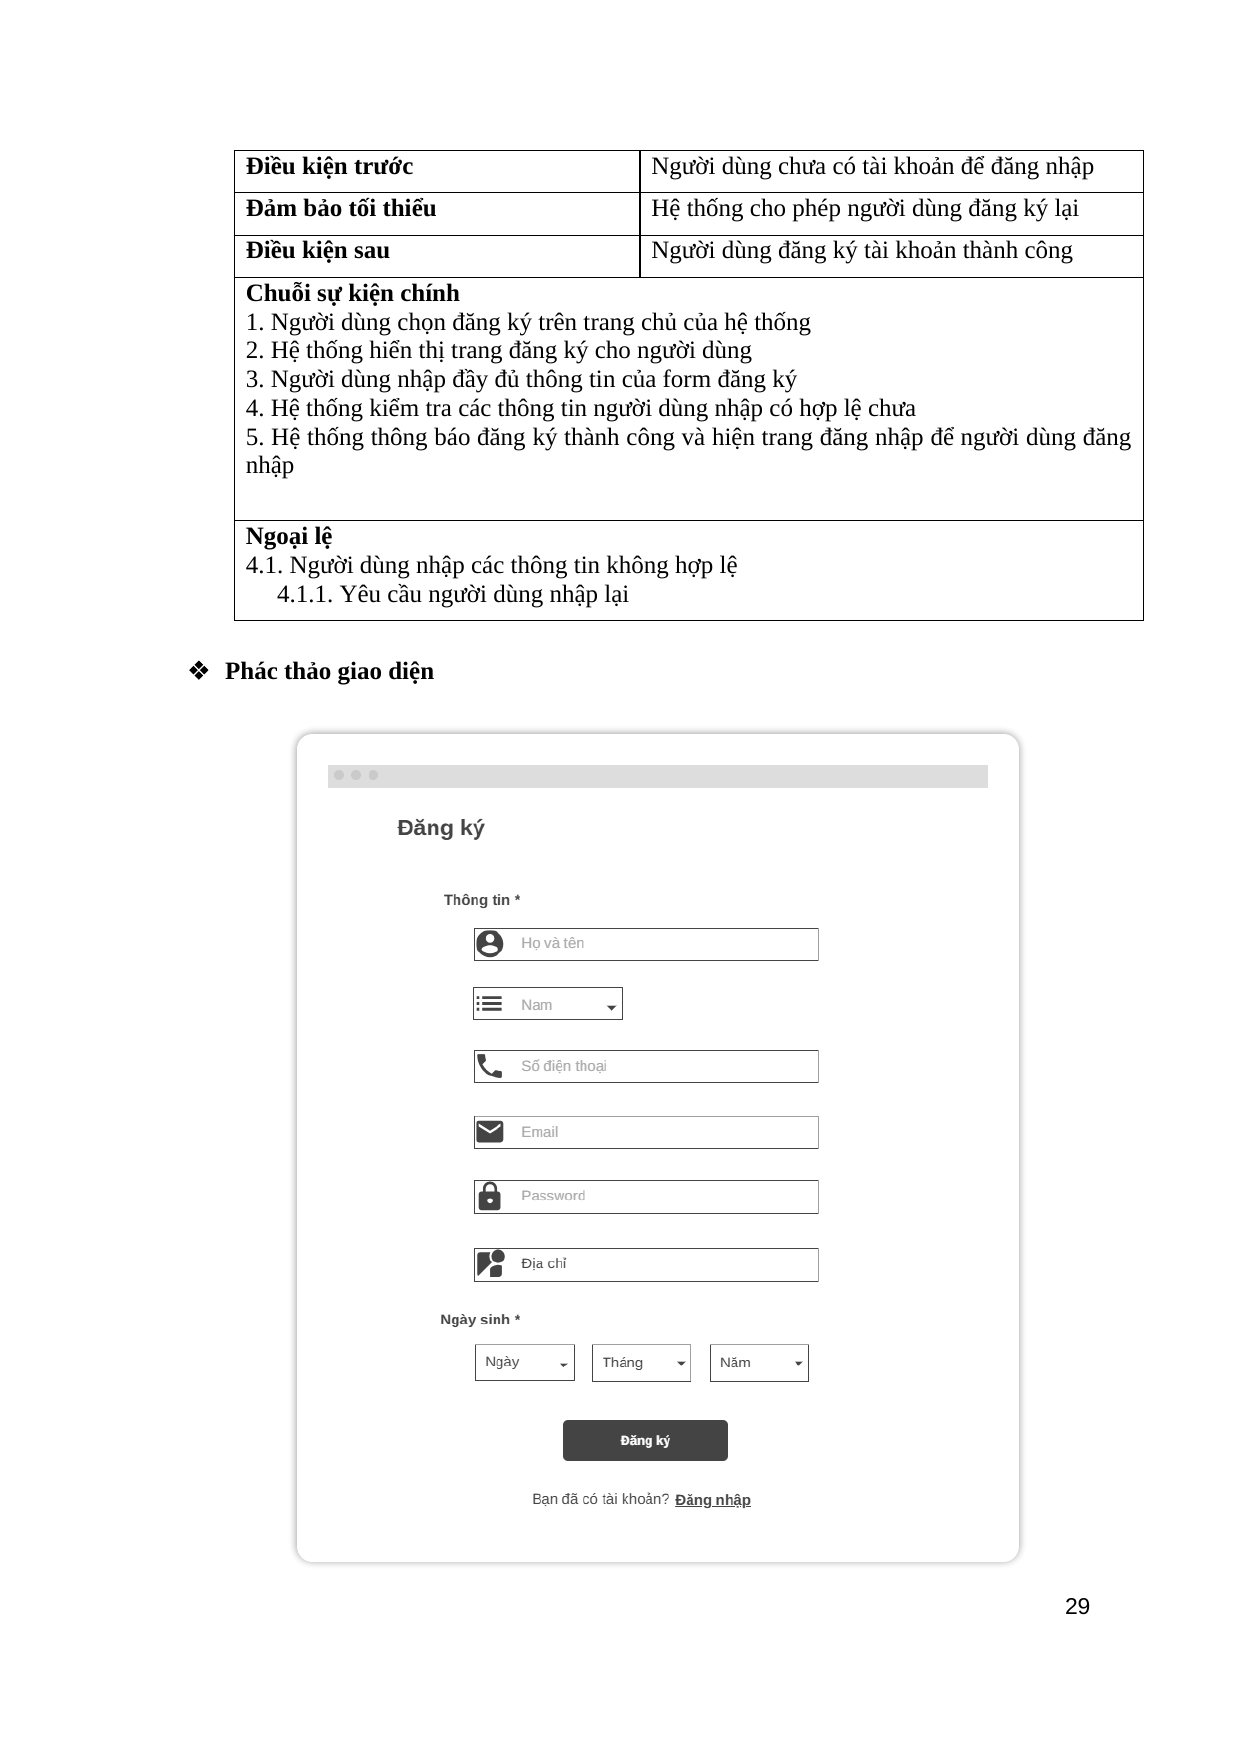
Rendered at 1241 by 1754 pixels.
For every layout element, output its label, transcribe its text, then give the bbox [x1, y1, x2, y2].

table_cell Chuỗi sự kiện chính 1. Người dùng chọn đăng ký trên trang chủ của hệ thống 2. Hệ thống hiển thị trang đăng ký cho người dùng 3. Người dùng nhập đầy đủ thông tin của form đăng ký 4. Hệ thống kiểm tra các thông tin người dùng nhập có hợp lệ chưa 5. Hệ thống thông báo đăng ký thành công và hiện trang đăng nhập để người dùng đăng nhập [235, 278, 1143, 520]
table_cell Hệ thống cho phép người dùng đăng ký lại [641, 193, 1143, 234]
table_cell Ngoại lệ 4.1. Người dùng nhập các thông tin không hợp lệ 4.1.1. Yêu cầu người dùng nhập lại [235, 521, 1143, 620]
table_cell Người dùng chưa có tài khoản để đăng nhập [641, 151, 1143, 192]
picture [328, 765, 988, 1530]
table_cell Đảm bảo tối thiểu [235, 193, 639, 234]
list Phác thảo giao diện [187, 656, 1090, 684]
table_cell Điều kiện sau [235, 236, 639, 277]
table_cell Điều kiện trước [235, 151, 639, 192]
table_cell Người dùng đăng ký tài khoản thành công [641, 236, 1143, 277]
